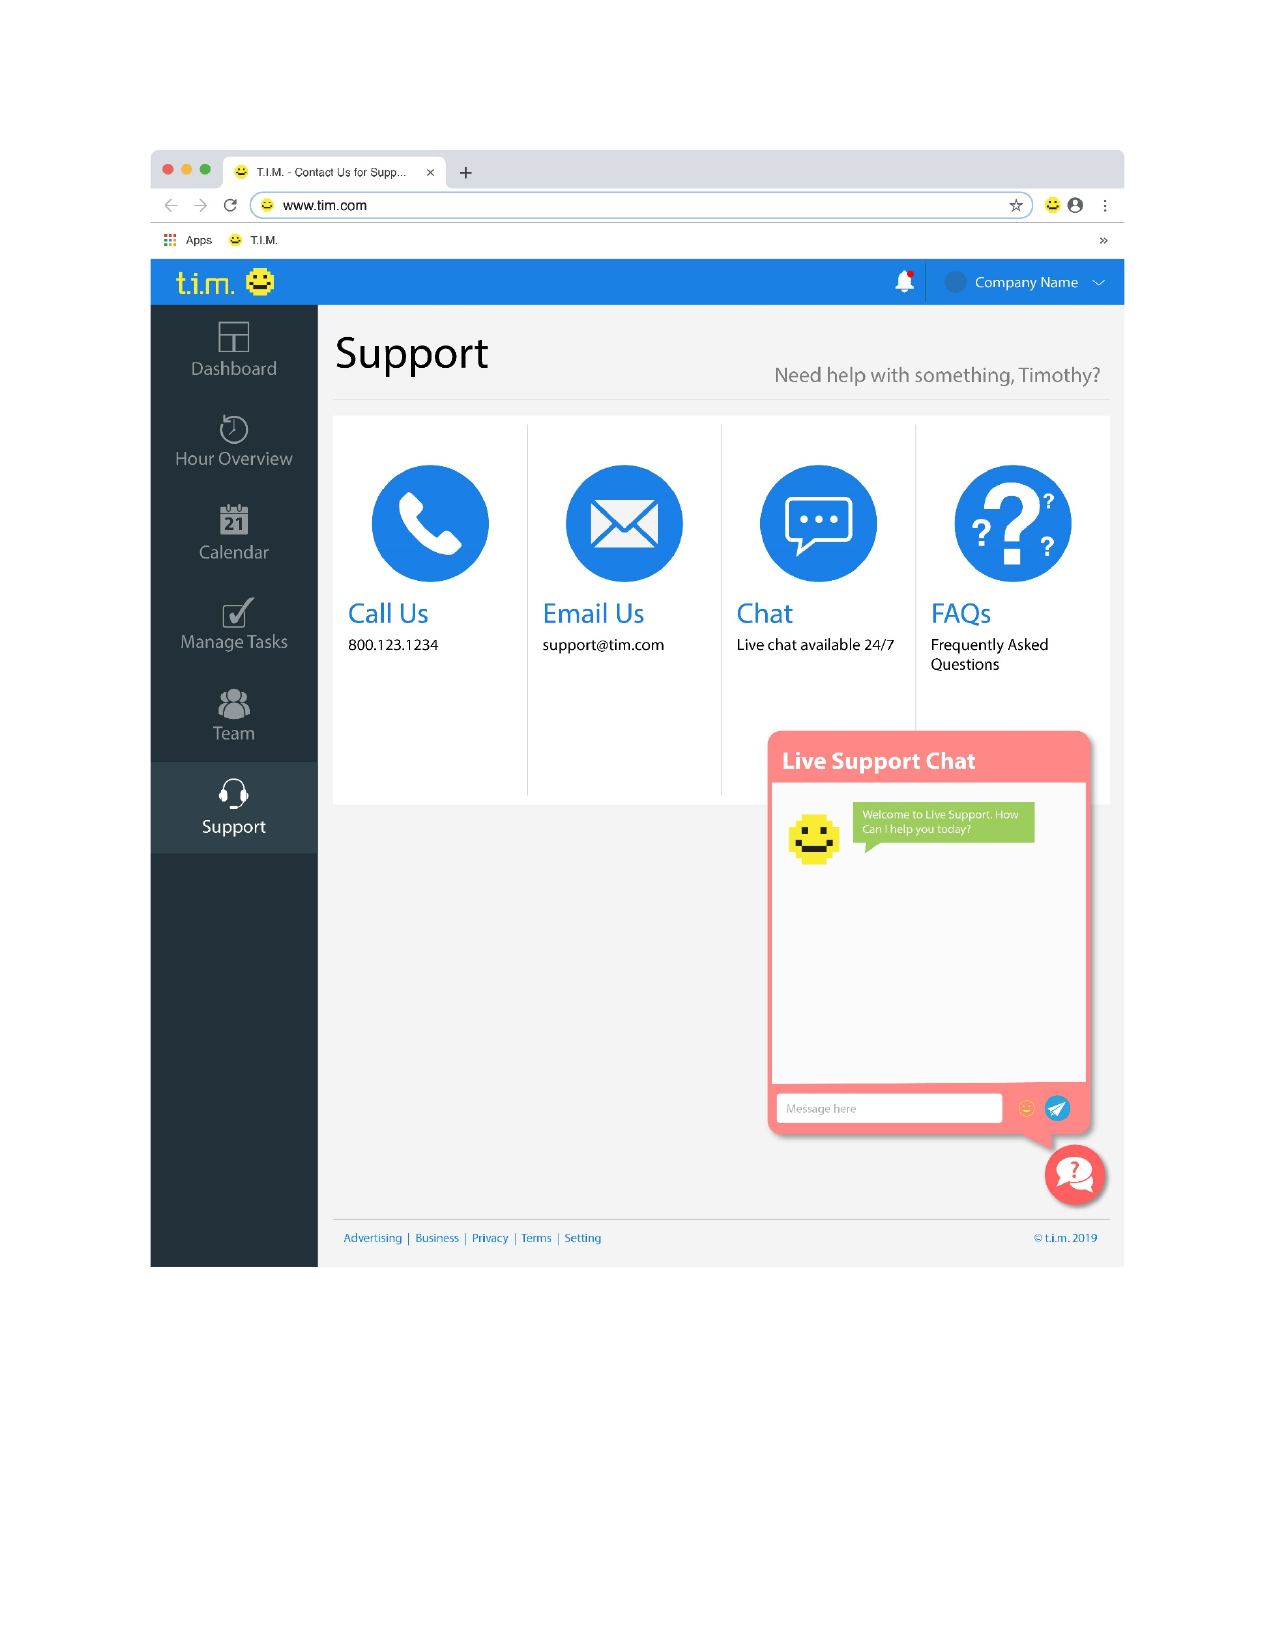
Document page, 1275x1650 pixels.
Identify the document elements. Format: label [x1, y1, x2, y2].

picture [150, 150, 1125, 1267]
